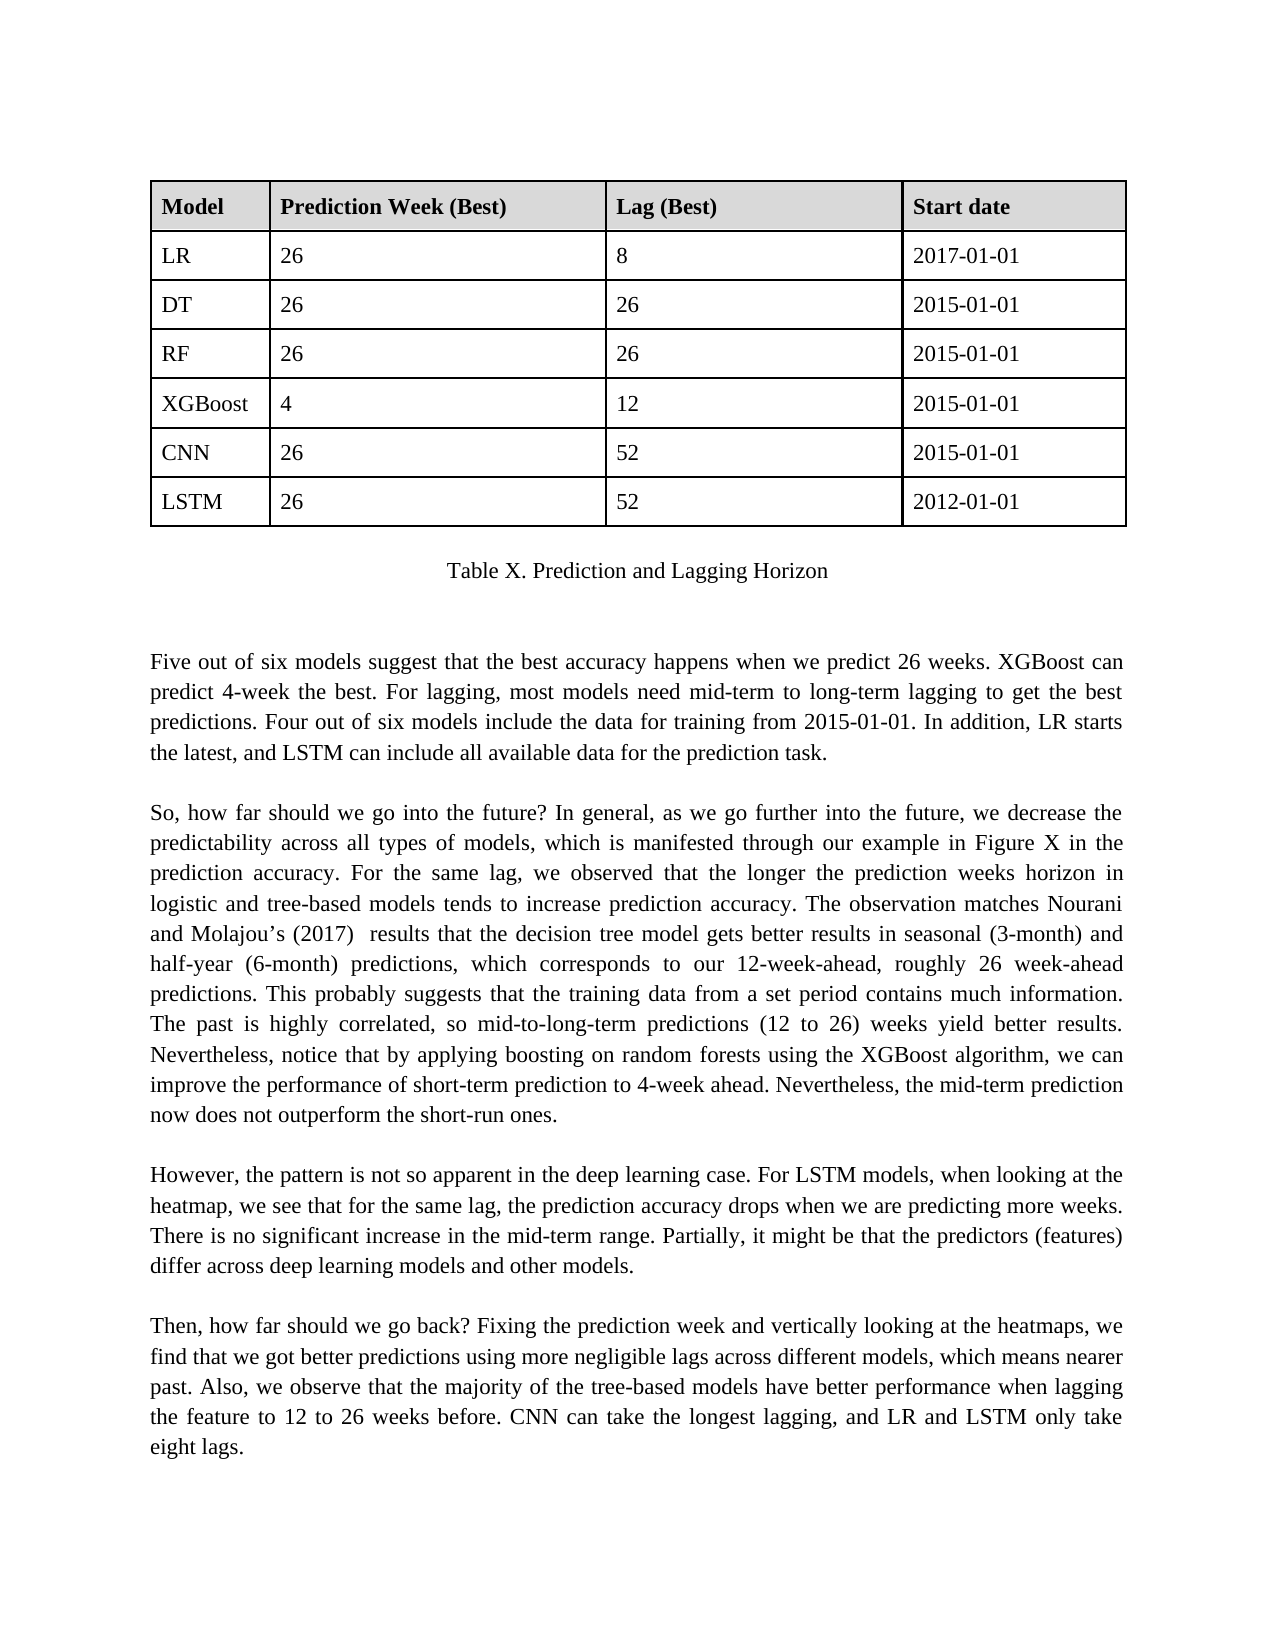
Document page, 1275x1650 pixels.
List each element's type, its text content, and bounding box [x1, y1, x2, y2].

table_cell 2017-01-01 [904, 232, 1125, 279]
table_cell 52 [607, 429, 901, 476]
text Table X. Prediction and Lagging Horizon [150, 557, 1125, 584]
table_cell XGBoost [152, 379, 269, 427]
table_cell CNN [152, 429, 269, 476]
table_cell 26 [271, 330, 605, 377]
table_cell 26 [271, 281, 605, 328]
table_cell 52 [607, 478, 901, 525]
table_cell 12 [607, 379, 901, 427]
table_cell 2015-01-01 [904, 429, 1125, 476]
table_cell 4 [271, 379, 605, 427]
table_cell LSTM [152, 478, 269, 525]
table_cell 26 [271, 478, 605, 525]
table_cell 26 [271, 429, 605, 476]
table_cell 2015-01-01 [904, 379, 1125, 427]
text Five out of six models suggest that the best accuracy happens when we predict 26 weeks. XGBoost can predict 4-week the best. For lagging, most models need mid-term to long-term lagging to get the best predictions. Four out of six models include the data for training from 2015-01-01. In addition, LR starts the latest, and LSTM can include all available data for the prediction task. [150, 648, 1125, 765]
table_cell 2015-01-01 [904, 281, 1125, 328]
table_header Start date [904, 182, 1125, 229]
table_cell 26 [607, 281, 901, 328]
table_cell DT [152, 281, 269, 328]
table_cell 26 [607, 330, 901, 377]
text However, the pattern is not so apparent in the deep learning case. For LSTM models, when looking at the heatmap, we see that for the same lag, the prediction accuracy drops when we are predicting more weeks. There is no significant increase in the mid-term range. Partially, it might be that the predictors (features) differ across deep learning models and other models. [150, 1162, 1125, 1278]
table_header Lag (Best) [607, 182, 901, 229]
table_cell 26 [271, 232, 605, 279]
table_cell 2012-01-01 [904, 478, 1125, 525]
text Then, how far should we go back? Fixing the prediction week and vertically looking at the heatmaps, we find that we got better predictions using more negligible lags across different models, which means nearer past. Also, we observe that the majority of the tree-based models have better performance when lagging the feature to 12 to 26 weeks before. CNN can take the longest lagging, and LR and LSTM only take eight lags. [150, 1313, 1125, 1460]
table_header Prediction Week (Best) [271, 182, 605, 229]
text So, how far should we go into the future? In general, as we go further into the future, we decrease the predictability across all types of models, which is manifested through our example in Figure X in the prediction accuracy. For the same lag, we observed that the longer the prediction weeks horizon in logistic and tree-based models tends to increase prediction accuracy. The observation matches Nourani and Molajou’s (2017) results that the decision tree model gets better results in seasonal (3-month) and half-year (6-month) predictions, which corresponds to our 12-week-ahead, roughly 26 week-ahead predictions. This probably suggests that the training data from a set period contains much information. The past is highly correlated, so mid-to-long-term predictions (12 to 26) weeks yield better results. Nevertheless, notice that by applying boosting on random forests using the XGBoost algorithm, we can improve the performance of short-term prediction to 4-week ahead. Nevertheless, the mid-term prediction now does not outperform the short-run ones. [150, 799, 1125, 1127]
table_cell 2015-01-01 [904, 330, 1125, 377]
table_cell RF [152, 330, 269, 377]
table_cell LR [152, 232, 269, 279]
table_cell 8 [607, 232, 901, 279]
table_header Model [152, 182, 269, 229]
